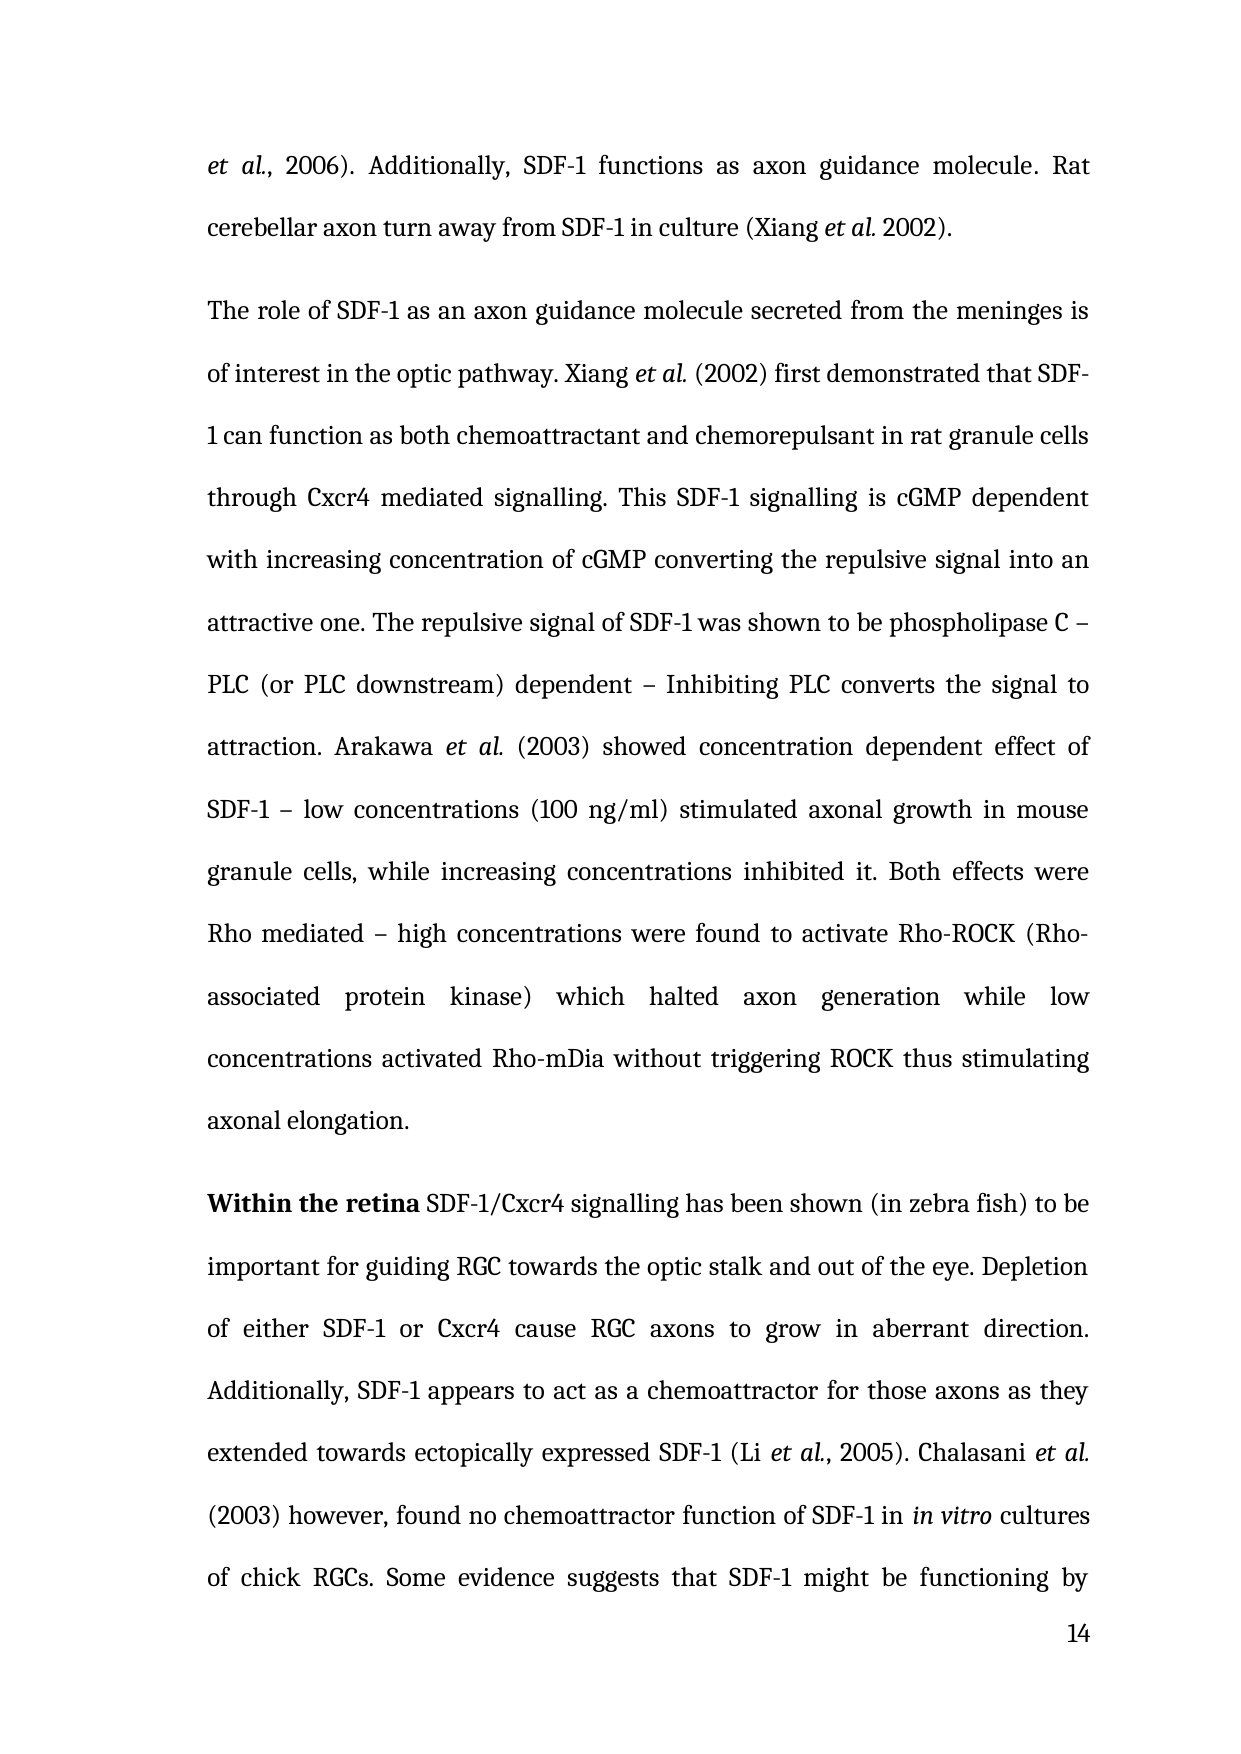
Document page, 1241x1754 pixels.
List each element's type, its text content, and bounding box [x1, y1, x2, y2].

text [207, 150, 1090, 243]
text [207, 1188, 1090, 1593]
text The role of SDF-1 as an axon guidance molecule secreted from the meninges is of interest in the optic pathway. Xiang et al. (2002) first demonstrated that SDF-1 can function as both chemoattractant and chemorepulsant in rat granule cells through Cxcr4 mediated signalling. This SDF-1 signalling is cGMP dependent with increasing concentration of cGMP converting the repulsive signal into an attractive one. The repulsive signal of SDF-1 was shown to be phospholipase C – PLC (or PLC downstream) dependent – Inhibiting PLC converts the signal to attraction. Arakawa et al. (2003) showed concentration dependent effect of SDF-1 – low concentrations (100 ng/ml) stimulated axonal growth in mouse granule cells, while increasing concentrations inhibited it. Both effects were Rho mediated – high concentrations were found to activate Rho-ROCK (Rho-associated protein kinase) which halted axon generation while low concentrations activated Rho-mDia without triggering ROCK thus stimulating axonal elongation. [207, 295, 1090, 1136]
